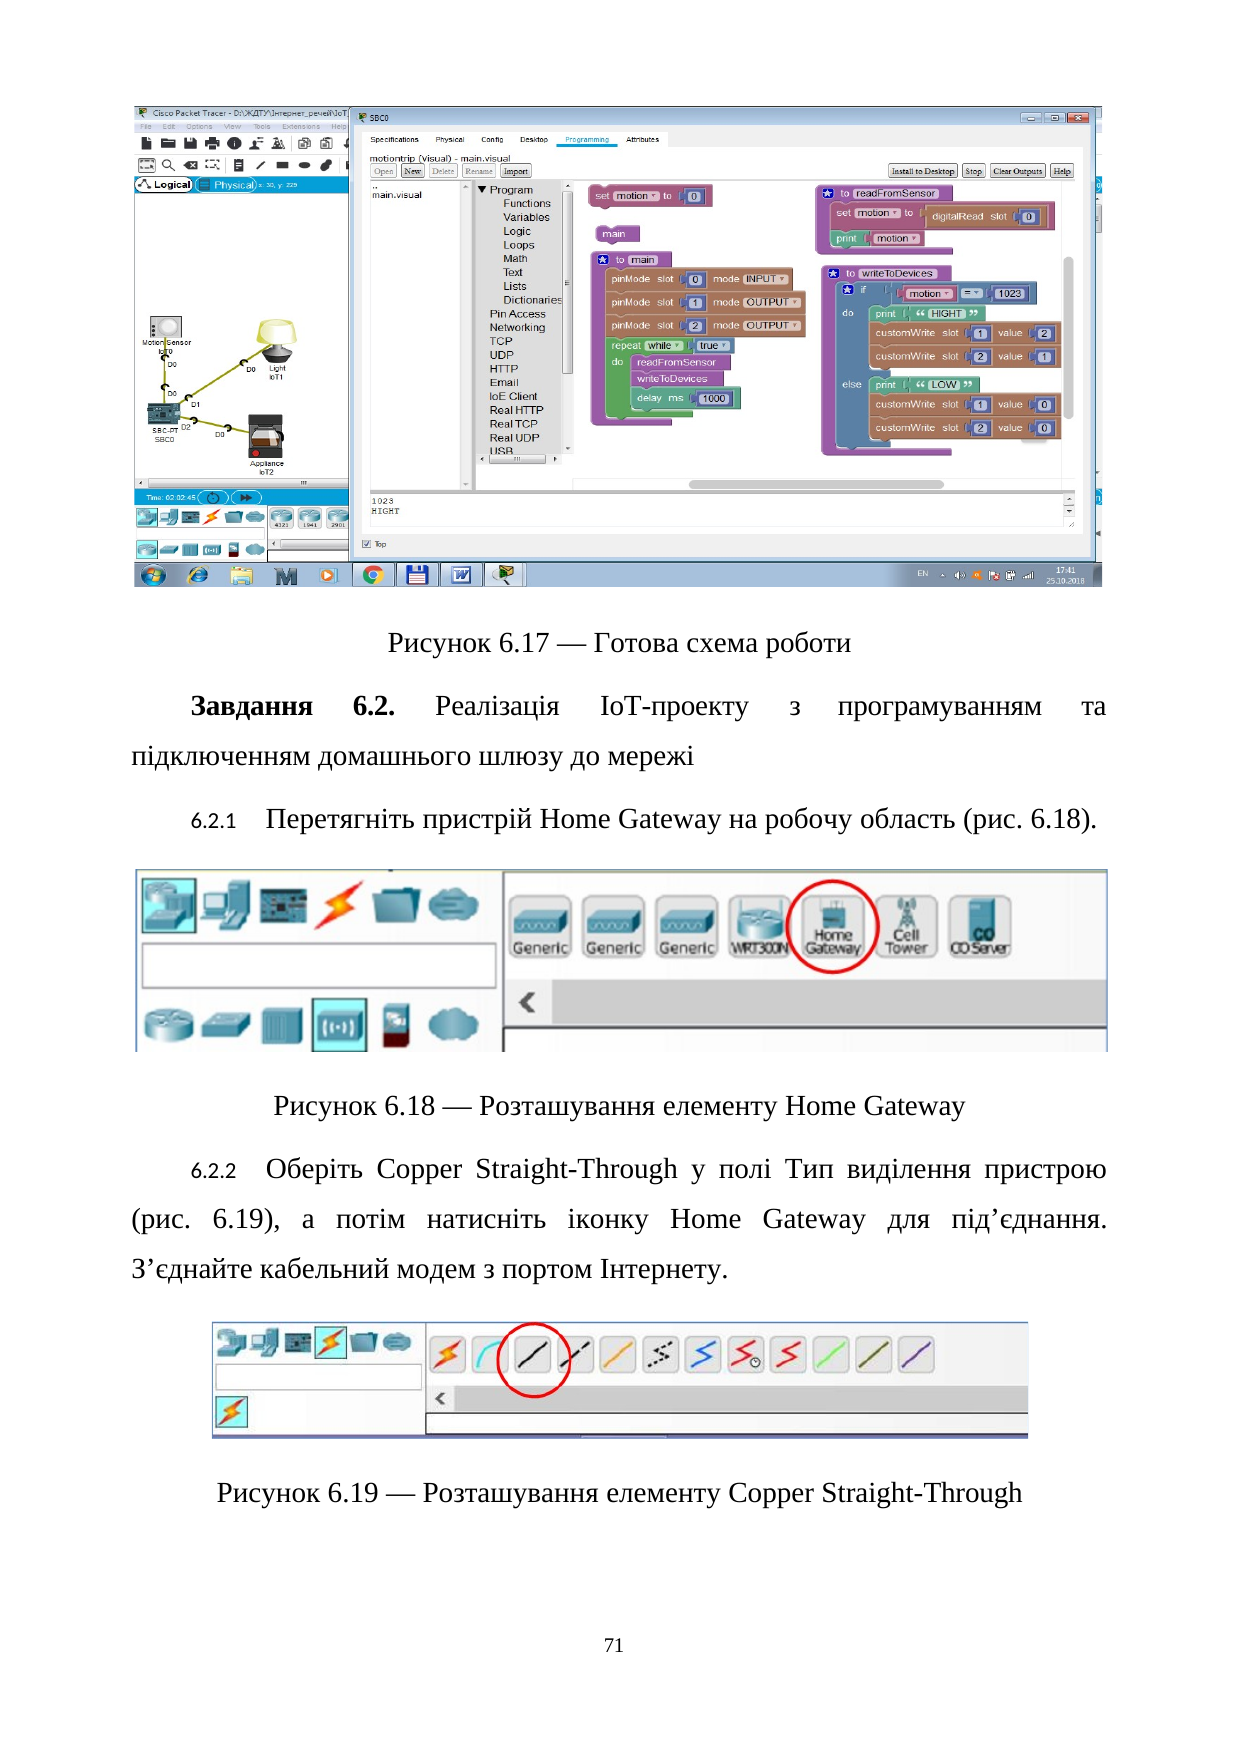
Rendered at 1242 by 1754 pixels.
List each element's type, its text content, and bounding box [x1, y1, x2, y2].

picture [134, 106, 1103, 587]
picture [211, 1321, 1029, 1439]
text Рисунок 6.19 — Розташування елементу Copper Straight-Through [119, 1475, 1120, 1509]
text Завдання 6.2. Реалізація ІоТ-проекту з програмуванням та підключенням домашнього шлюзу до мережі [131, 688, 1107, 771]
picture [240, 495, 251, 500]
list Оберіть Copper Straight-Through у полі Тип виділення пристрою (рис. 6.19), а потім натисніть іконку Home Gateway для під’єднання. З’єднайте кабельний модем з портом Інтернету. [131, 1151, 1108, 1285]
text Рисунок 6.18 — Розташування елементу Home Gateway [119, 1088, 1120, 1122]
picture [135, 869, 1108, 1052]
picture [148, 495, 160, 500]
list Перетягніть пристрій Home Gateway на робочу область (рис. 6.18). [190, 801, 1242, 834]
text Рисунок 6.17 — Готова схема роботи [119, 625, 1120, 658]
